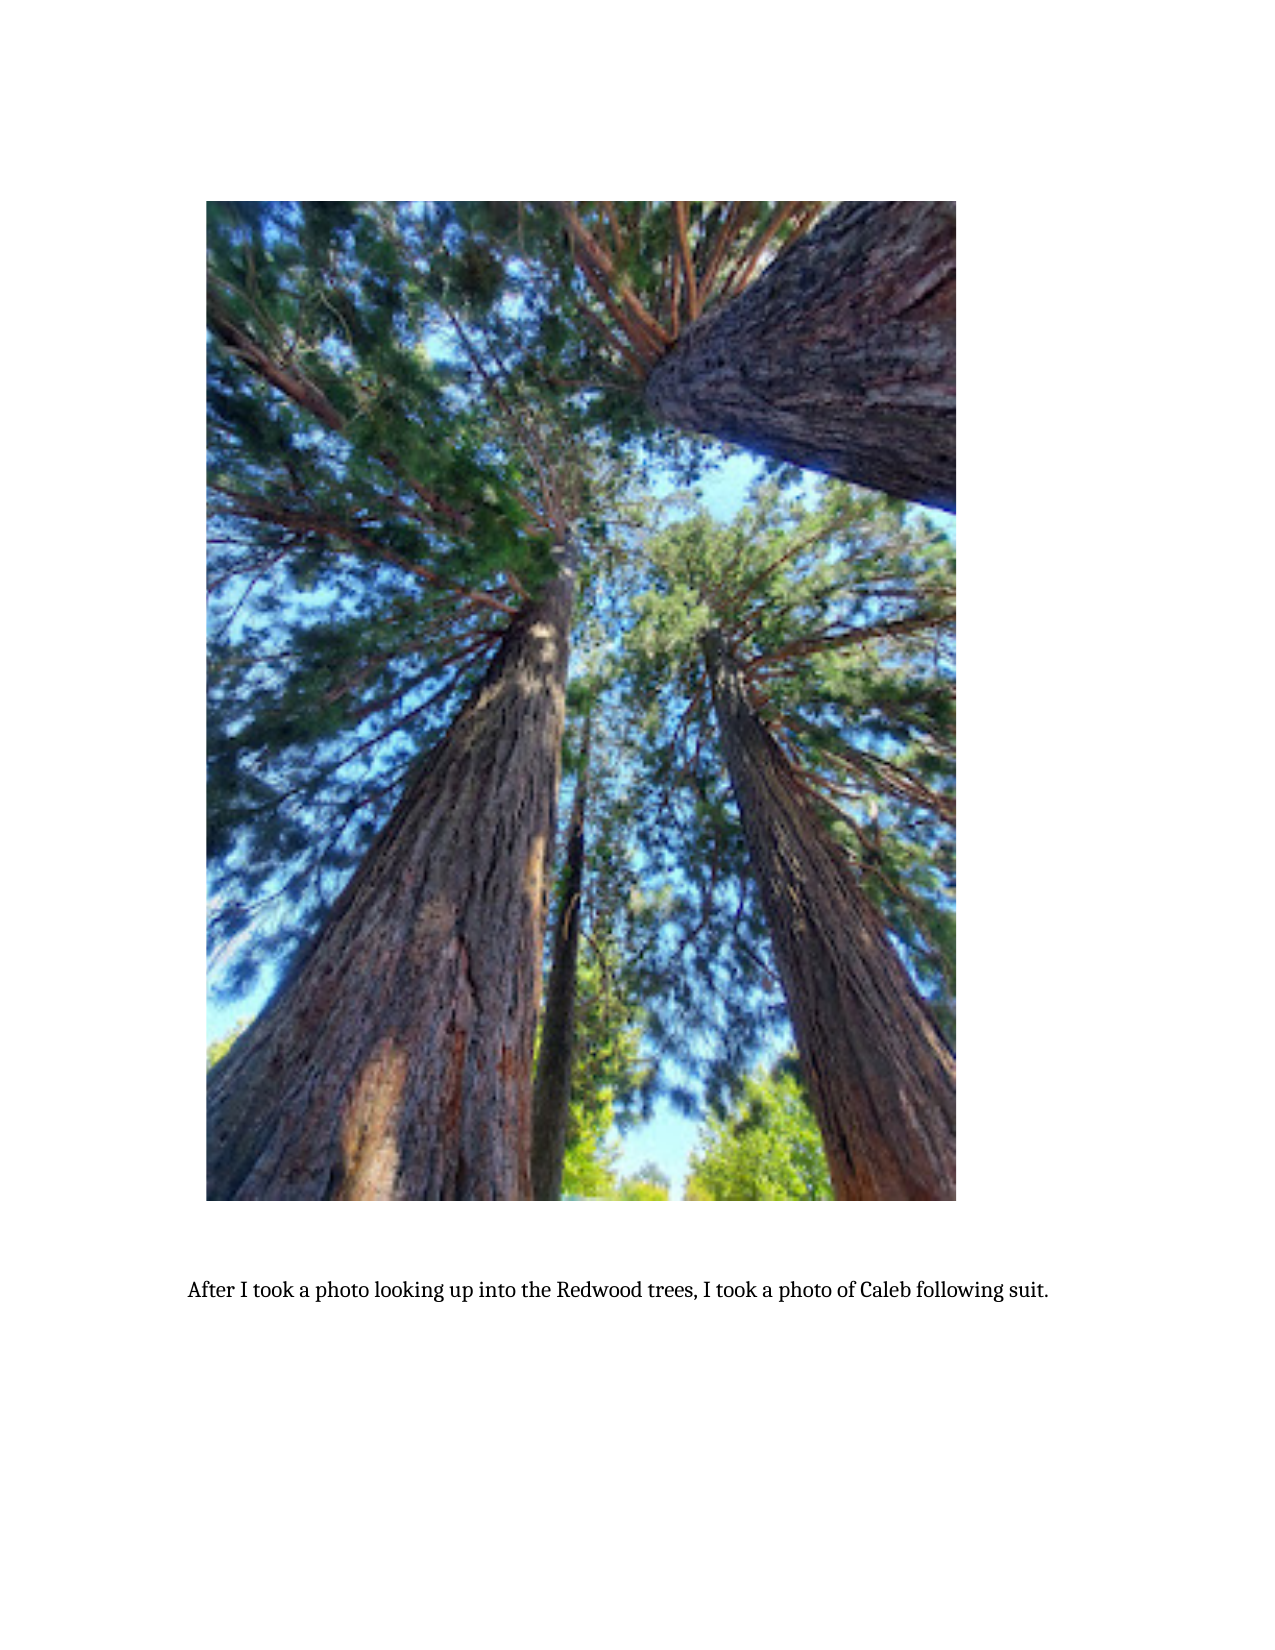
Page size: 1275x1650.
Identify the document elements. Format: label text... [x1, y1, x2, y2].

picture [206, 201, 957, 1201]
text After I took a photo looking up into the Redwood trees, I took a photo of Caleb following suit. [187, 1277, 1087, 1303]
